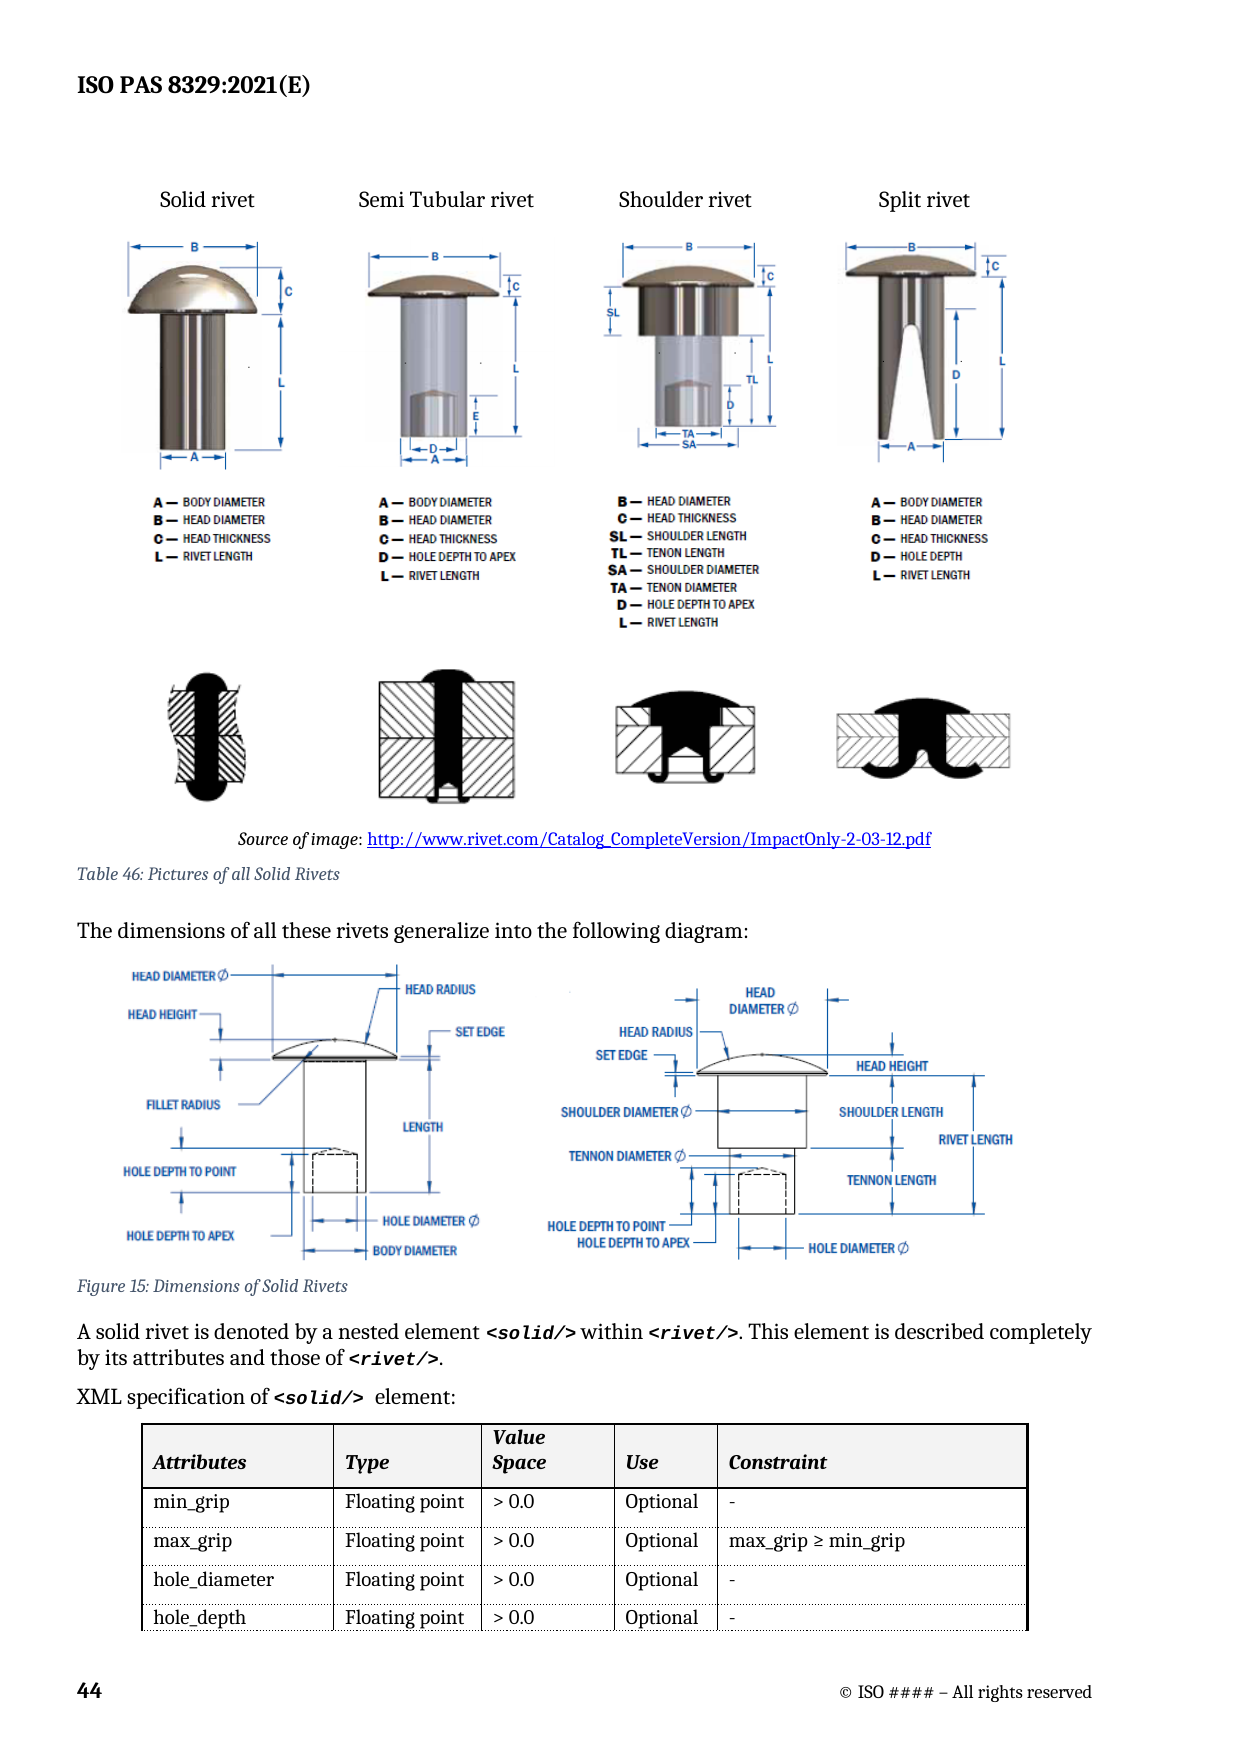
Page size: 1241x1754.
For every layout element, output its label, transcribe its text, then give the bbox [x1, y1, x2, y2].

picture [105, 226, 310, 478]
picture [338, 237, 555, 467]
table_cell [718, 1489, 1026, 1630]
text Figure 15: Dimensions of Solid Rivets [77, 1276, 1092, 1298]
text The dimensions of all these rivets generalize into the following diagram: [77, 918, 1092, 944]
picture [817, 491, 1032, 639]
picture [826, 671, 1023, 795]
picture [596, 676, 775, 789]
picture [106, 956, 1020, 1264]
text Source of image: http://www.rivet.com/Catalog_CompleteVersion/ImpactOnly-2-03-12.pdf [77, 826, 1092, 851]
picture [823, 226, 1026, 478]
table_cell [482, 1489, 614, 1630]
text Table 46: Pictures of all Solid Rivets [77, 863, 1092, 884]
picture [357, 656, 536, 810]
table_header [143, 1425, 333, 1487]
picture [338, 491, 555, 639]
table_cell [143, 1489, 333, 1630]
text A solid rivet is denoted by a nested element <solid/> within <rivet/>. This element is described completely by its attributes and those of <rivet/>. [77, 1318, 1092, 1371]
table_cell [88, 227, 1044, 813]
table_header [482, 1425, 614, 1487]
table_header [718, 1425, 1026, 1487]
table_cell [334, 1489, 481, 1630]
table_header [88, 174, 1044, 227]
text XML specification of <solid/> element: [77, 1384, 1092, 1410]
picture [583, 226, 788, 478]
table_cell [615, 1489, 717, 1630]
picture [580, 491, 791, 639]
picture [156, 654, 260, 812]
picture [102, 491, 313, 639]
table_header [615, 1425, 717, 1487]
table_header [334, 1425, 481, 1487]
